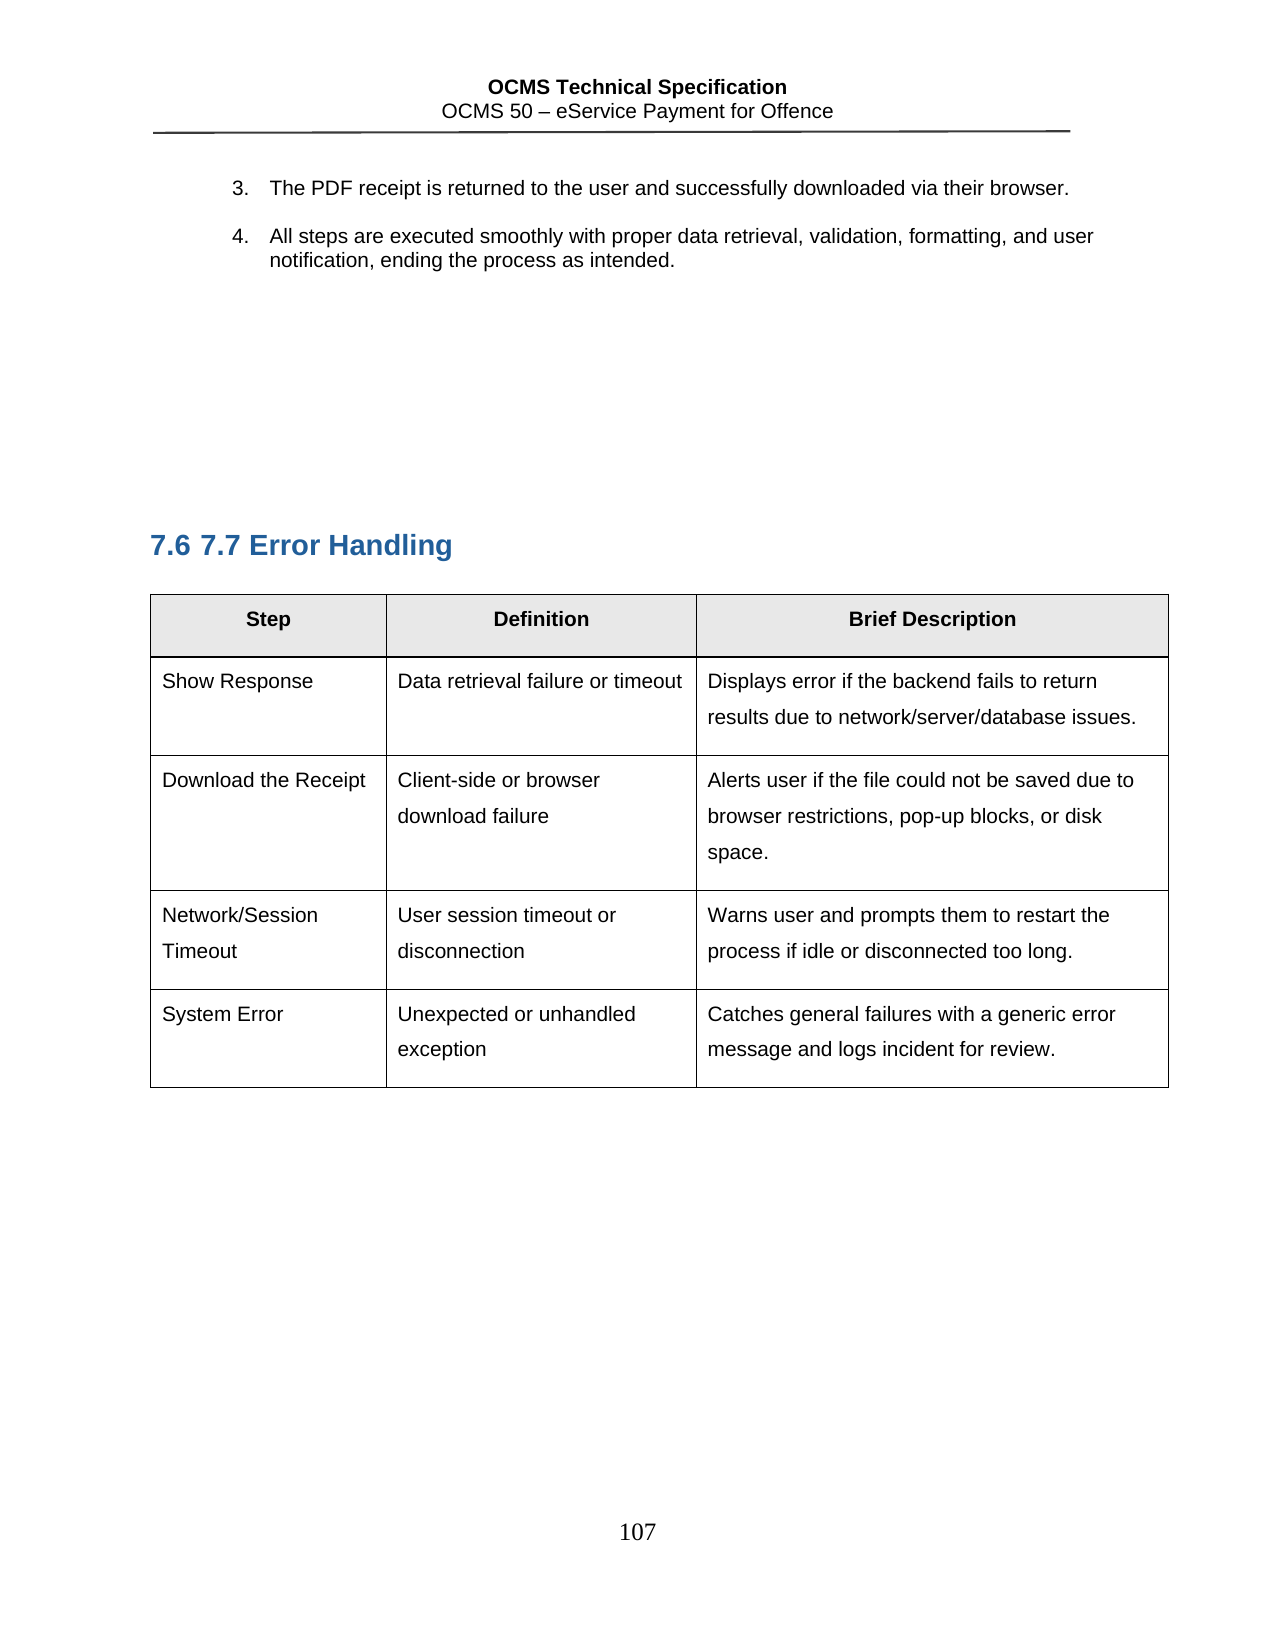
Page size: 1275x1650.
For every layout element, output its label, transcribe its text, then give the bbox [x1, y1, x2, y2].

list All steps are executed smoothly with proper data retrieval, validation, formatting, and user notification, ending the process as intended. [232, 223, 1125, 271]
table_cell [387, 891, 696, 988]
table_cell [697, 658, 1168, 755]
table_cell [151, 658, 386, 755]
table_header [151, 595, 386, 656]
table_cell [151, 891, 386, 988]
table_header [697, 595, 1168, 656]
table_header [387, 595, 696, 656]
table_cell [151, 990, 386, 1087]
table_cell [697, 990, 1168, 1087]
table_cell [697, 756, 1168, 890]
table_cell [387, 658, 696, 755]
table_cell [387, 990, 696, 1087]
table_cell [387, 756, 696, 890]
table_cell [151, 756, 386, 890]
list The PDF receipt is returned to the user and successfully downloaded via their browser. [232, 176, 1125, 199]
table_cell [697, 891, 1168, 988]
subtitle Error Handling [150, 528, 1125, 561]
